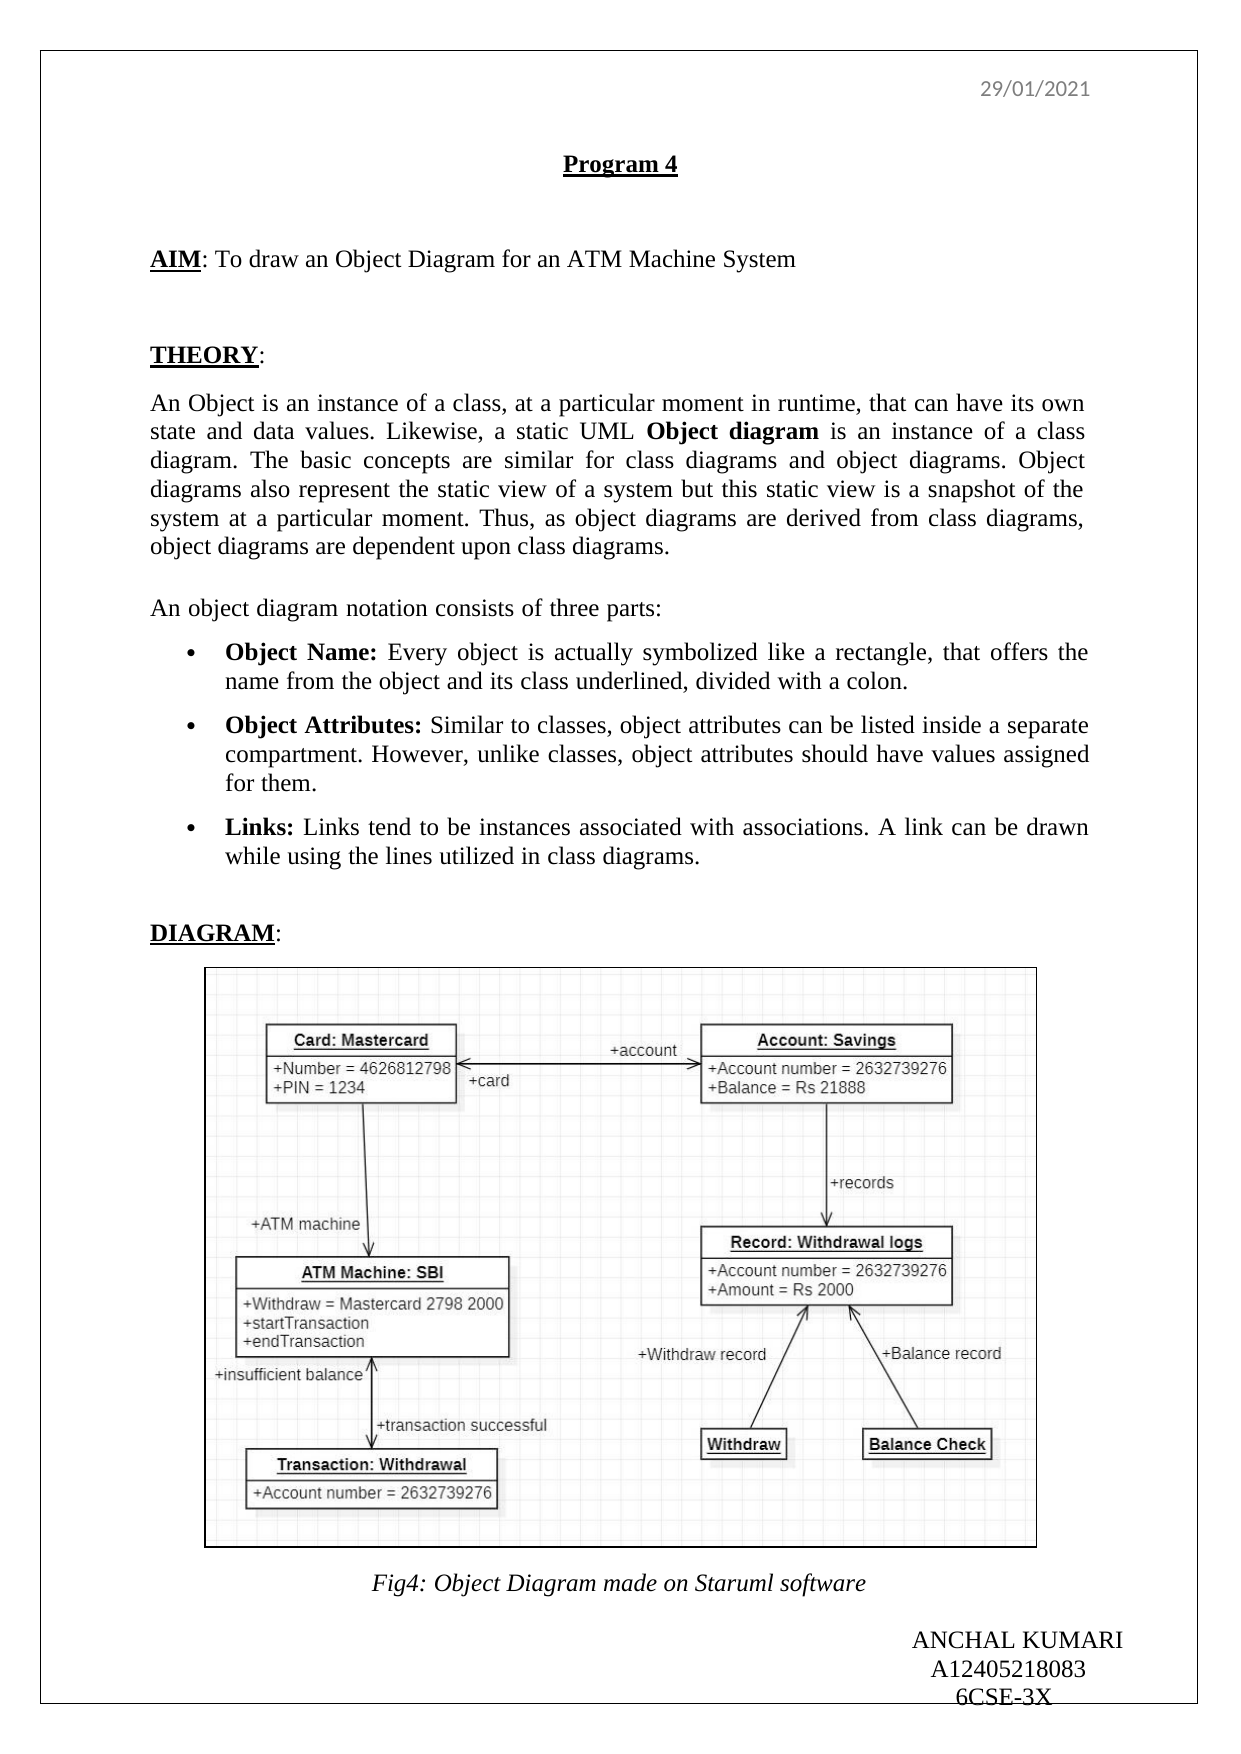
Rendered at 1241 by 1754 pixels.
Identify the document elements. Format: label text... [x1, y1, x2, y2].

text Fig4: Object Diagram made on Staruml software [230, 1568, 1010, 1597]
picture [206, 968, 1036, 1546]
text AIM: To draw an Object Diagram for an ATM Machine System [150, 244, 1197, 273]
subtitle Program 4 [230, 149, 1010, 178]
subtitle THEORY: [150, 340, 1197, 369]
list Object Attributes: Similar to classes, object attributes can be listed inside a separate compartment. However, unlike classes, object attributes should have values assigned for them. [187, 710, 1090, 797]
text An object diagram notation consists of three parts: [150, 593, 1197, 622]
text An Object is an instance of a class, at a particular moment in runtime, that can have its own state and data values. Likewise, a static UML Object diagram is an instance of a class diagram. The basic concepts are similar for class diagrams and object diagrams. Object diagrams also represent the static view of a system but this static view is a snapshot of the system at a particular moment. Thus, as object diagrams are derived from class diagrams, object diagrams are dependent upon class diagrams. [150, 388, 1086, 560]
list Object Name: Every object is actually symbolized like a rectangle, that offers the name from the object and its class underlined, divided with a colon. [187, 637, 1089, 695]
list Links: Links tend to be instances associated with associations. A link can be drawn while using the lines utilized in class diagrams. [187, 812, 1090, 870]
subtitle DIAGRAM: [150, 918, 1197, 946]
